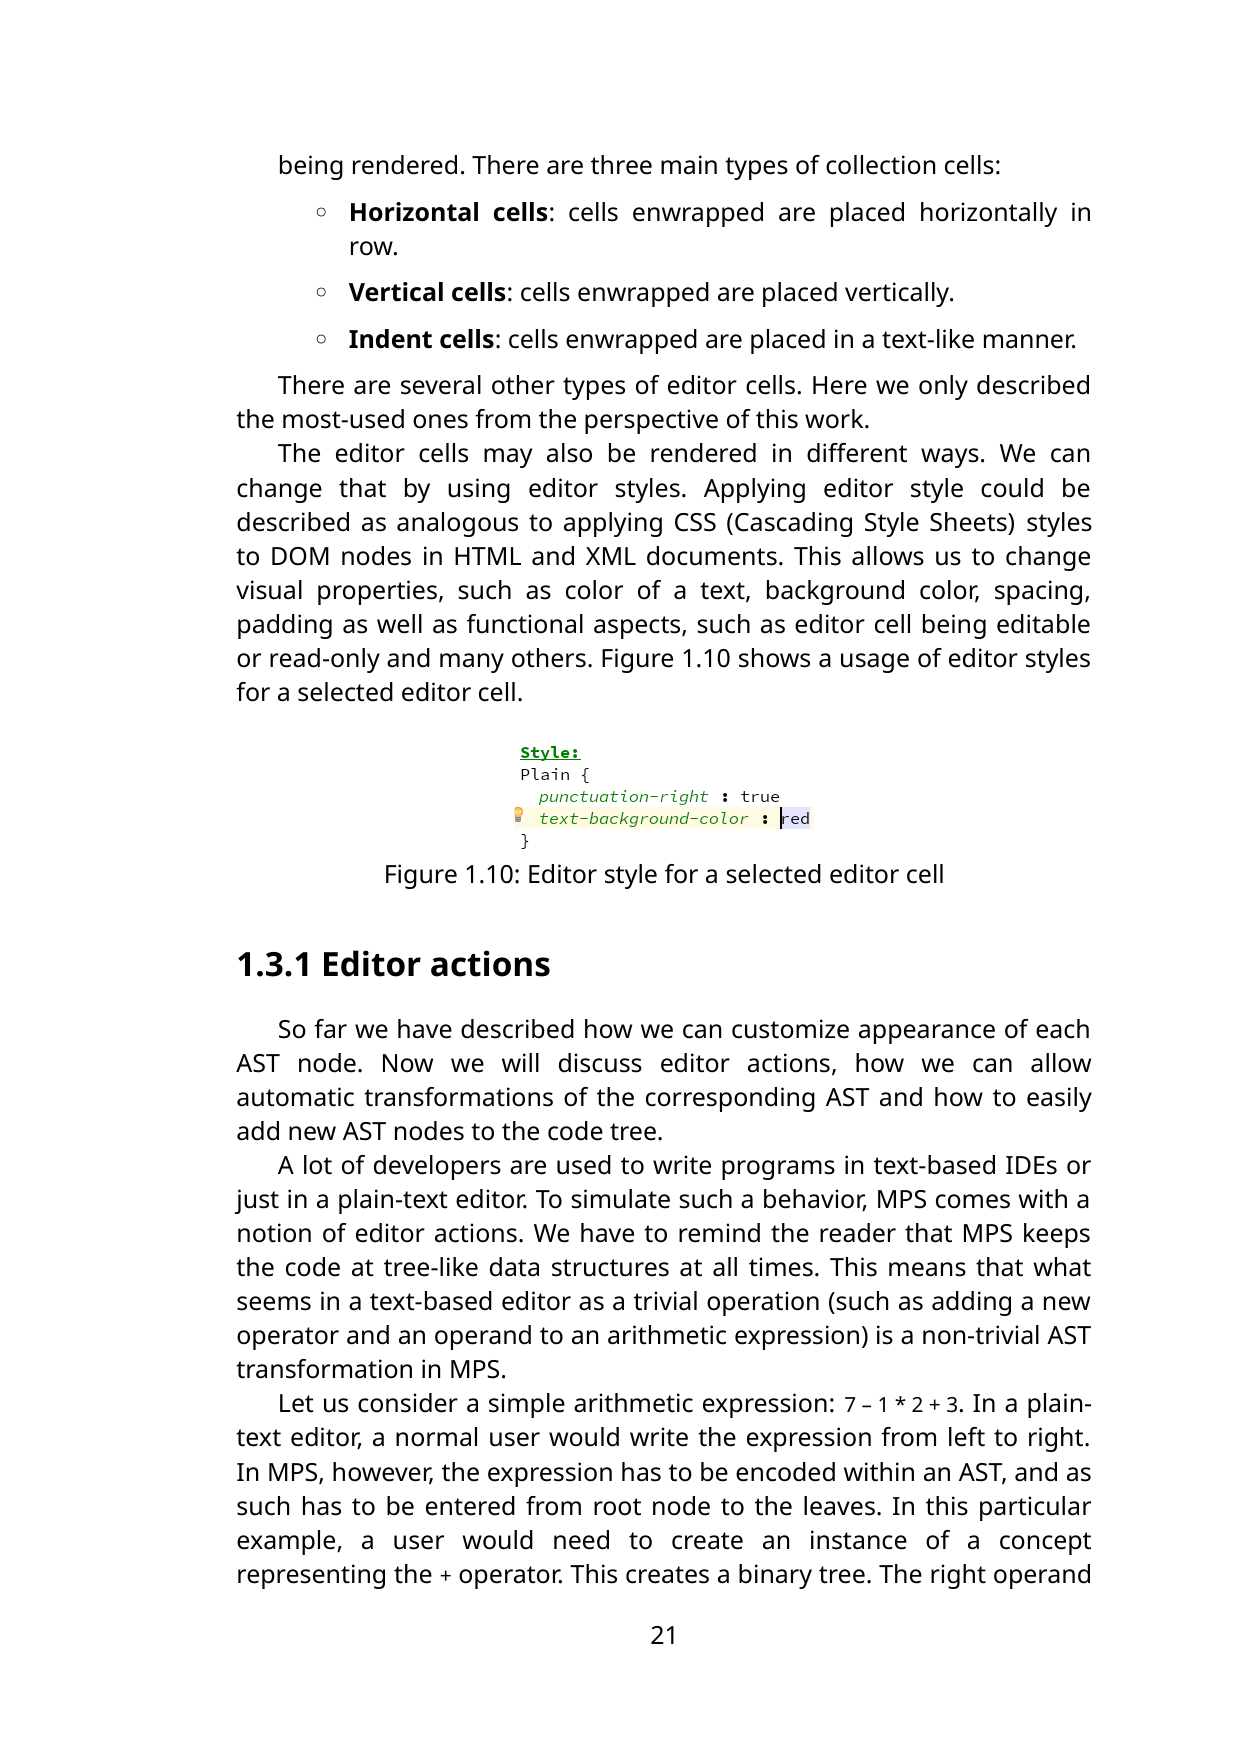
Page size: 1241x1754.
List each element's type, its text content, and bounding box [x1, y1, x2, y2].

text A lot of developers are used to write programs in text-based IDEs or just in a plain-text editor. To simulate such a behavior, MPS comes with a notion of editor actions. We have to remind the reader that MPS keeps the code at tree-like data structures at all times. This means that what seems in a text-based editor as a trivial operation (such as adding a new operator and an operand to an arithmetic expression) is a non-trivial AST transformation in MPS. [236, 1148, 1092, 1386]
text The editor cells may also be rendered in different ways. We can change that by using editor styles. Applying editor style could be described as analogous to applying CSS (Cascading Style Sheets) styles to DOM nodes in HTML and XML documents. This allows us to change visual properties, such as color of a text, background color, spacing, padding as well as functional aspects, such as editor cell being editable or read-only and many others. Figure 1.10 shows a usage of editor styles for a selected editor cell. [236, 436, 1092, 709]
text So far we have described how we can customize appearance of each AST node. Now we will discuss editor actions, how we can allow automatic transformations of the corresponding AST and how to easily add new AST nodes to the code tree. [236, 1011, 1092, 1148]
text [240, 148, 1092, 182]
list Indent cells: cells enwrapped are placed in a text-like manner. [311, 321, 1092, 356]
picture [514, 742, 815, 857]
subtitle 1.3.1 Editor actions [236, 941, 1092, 986]
list Vertical cells: cells enwrapped are placed vertically. [311, 275, 1092, 309]
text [236, 1386, 1092, 1590]
list Horizontal cells: cells enwrapped are placed horizontally in row. [311, 194, 1092, 262]
text There are several other types of editor cells. Here we only described the most-used ones from the perspective of this work. [236, 368, 1092, 436]
text Figure 1.10: Editor style for a selected editor cell [236, 857, 1092, 891]
